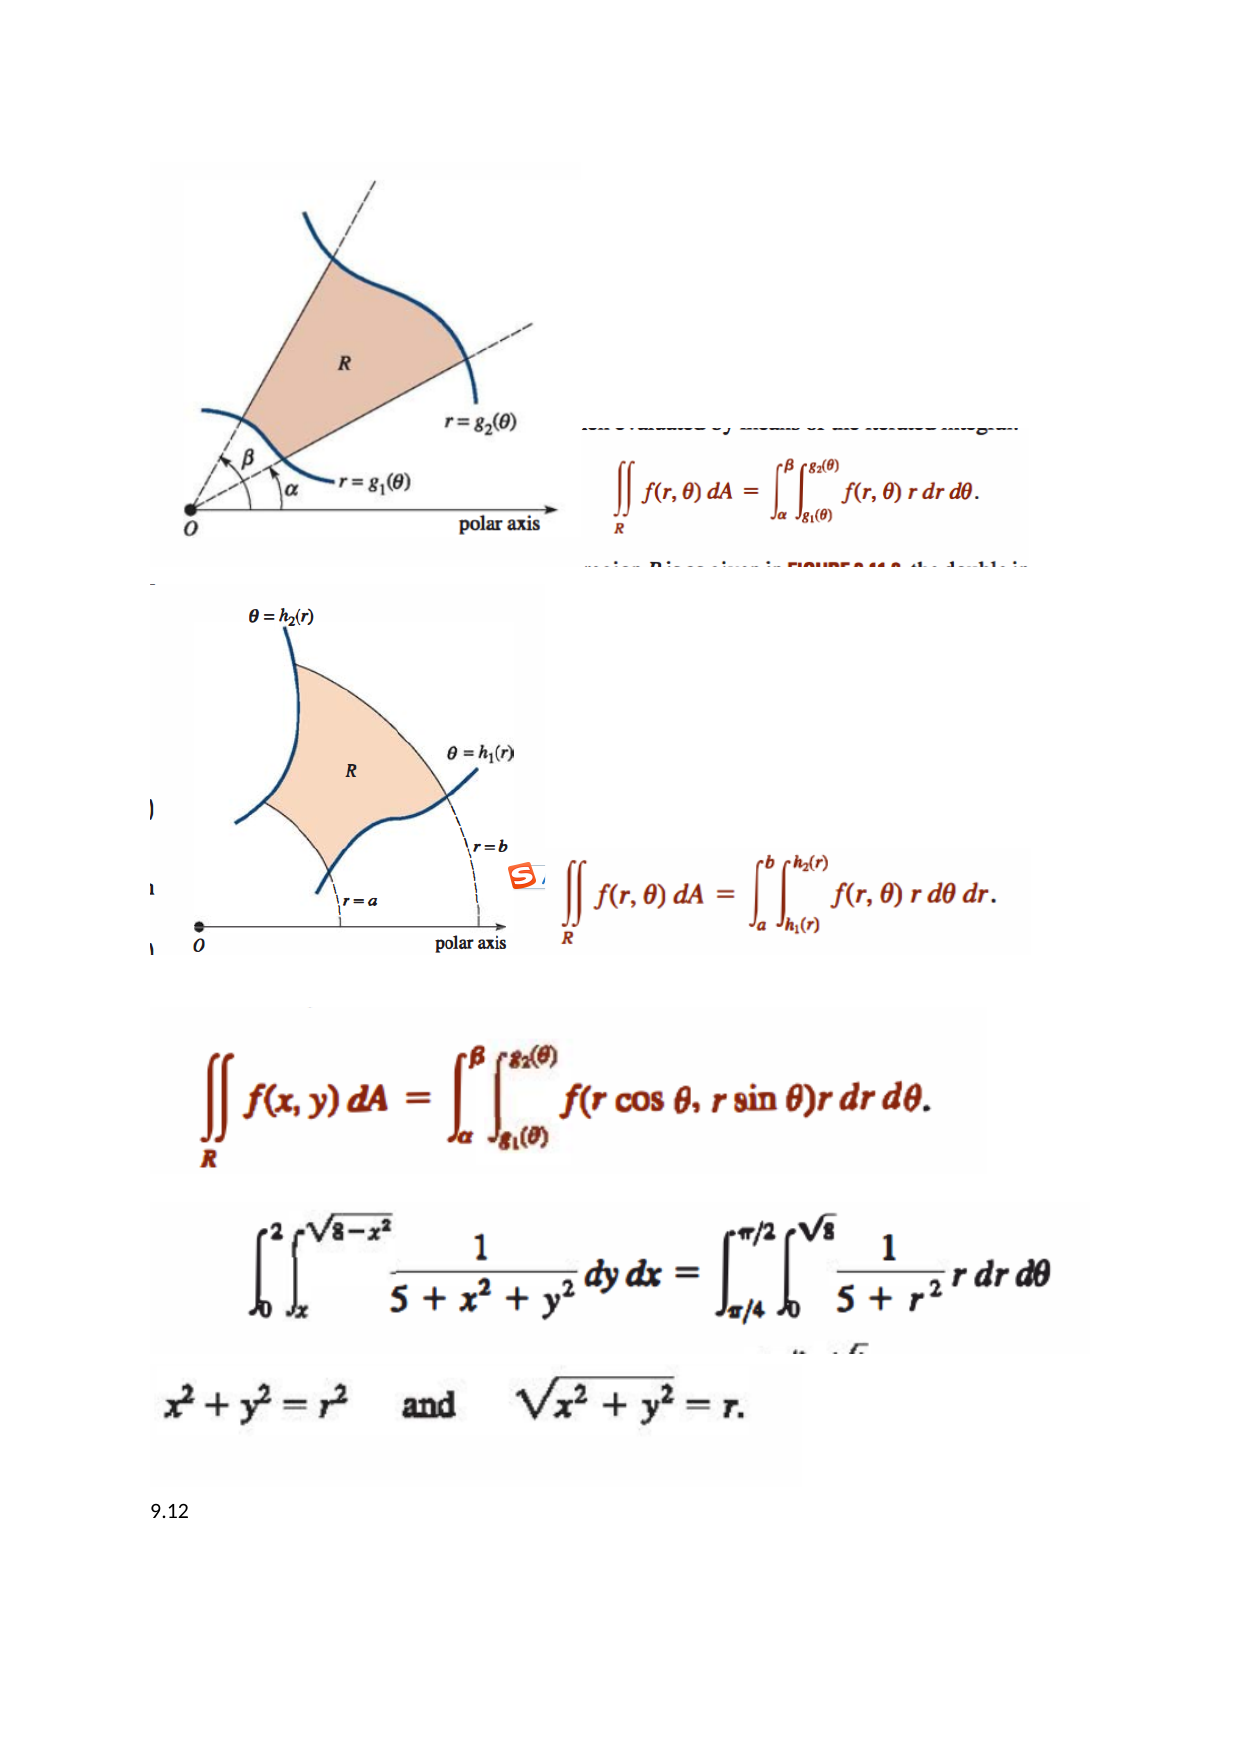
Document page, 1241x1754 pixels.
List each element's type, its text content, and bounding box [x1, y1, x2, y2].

picture [150, 1202, 1091, 1354]
picture [150, 584, 1032, 955]
text 9.12 [150, 1494, 1090, 1527]
picture [150, 1364, 803, 1487]
picture [150, 162, 1029, 567]
picture [150, 1007, 988, 1174]
